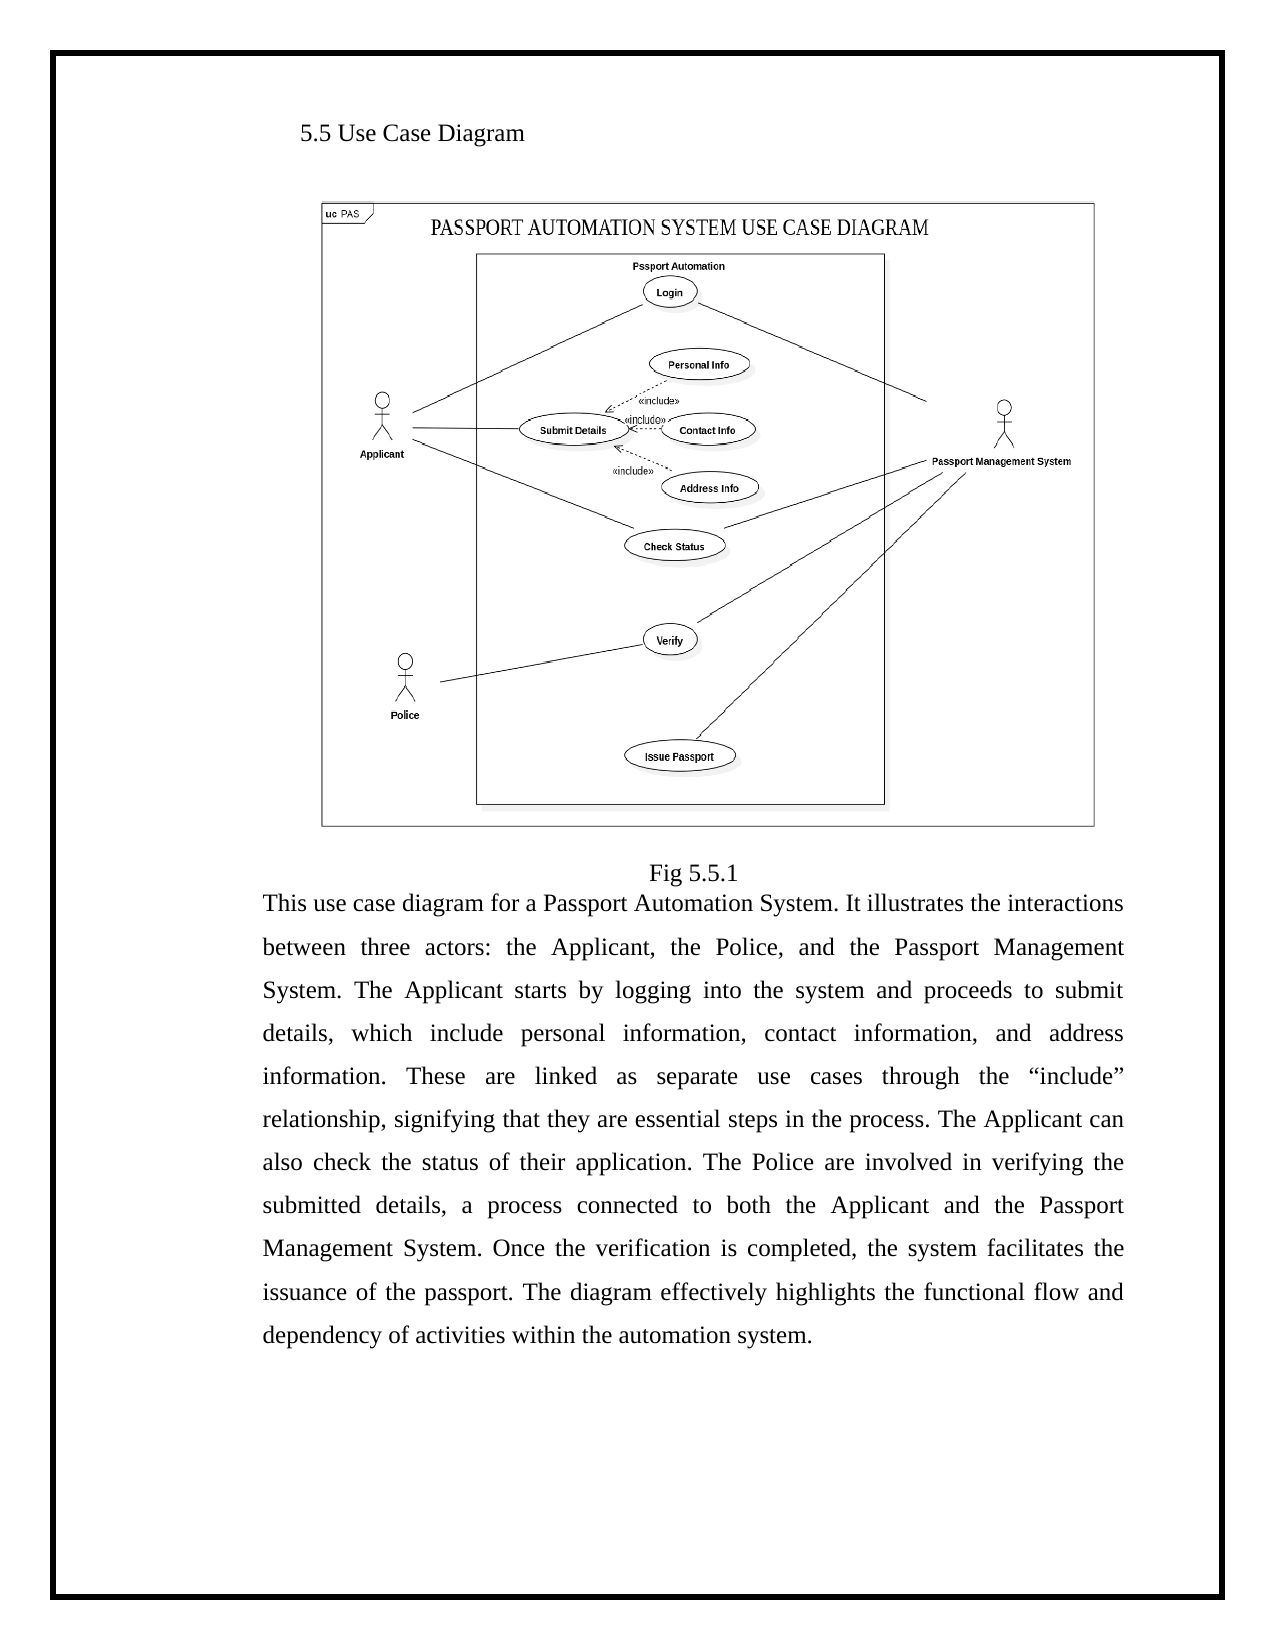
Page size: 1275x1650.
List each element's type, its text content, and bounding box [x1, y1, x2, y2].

picture [277, 179, 1110, 857]
list Fig 5.5.1 [262, 858, 1125, 887]
list Use Case Diagram [300, 118, 1125, 147]
list This use case diagram for a Passport Automation System. It illustrates the interactions between three actors: the Applicant, the Police, and the Passport Management System. The Applicant starts by logging into the system and proceeds to submit details, which include personal information, contact information, and address information. These are linked as separate use cases through the “include” relationship, signifying that they are essential steps in the process. The Applicant can also check the status of their application. The Police are involved in verifying the submitted details, a process connected to both the Applicant and the Passport Management System. Once the verification is completed, the system facilitates the issuance of the passport. The diagram effectively highlights the functional flow and dependency of activities within the automation system. [262, 888, 1125, 1348]
